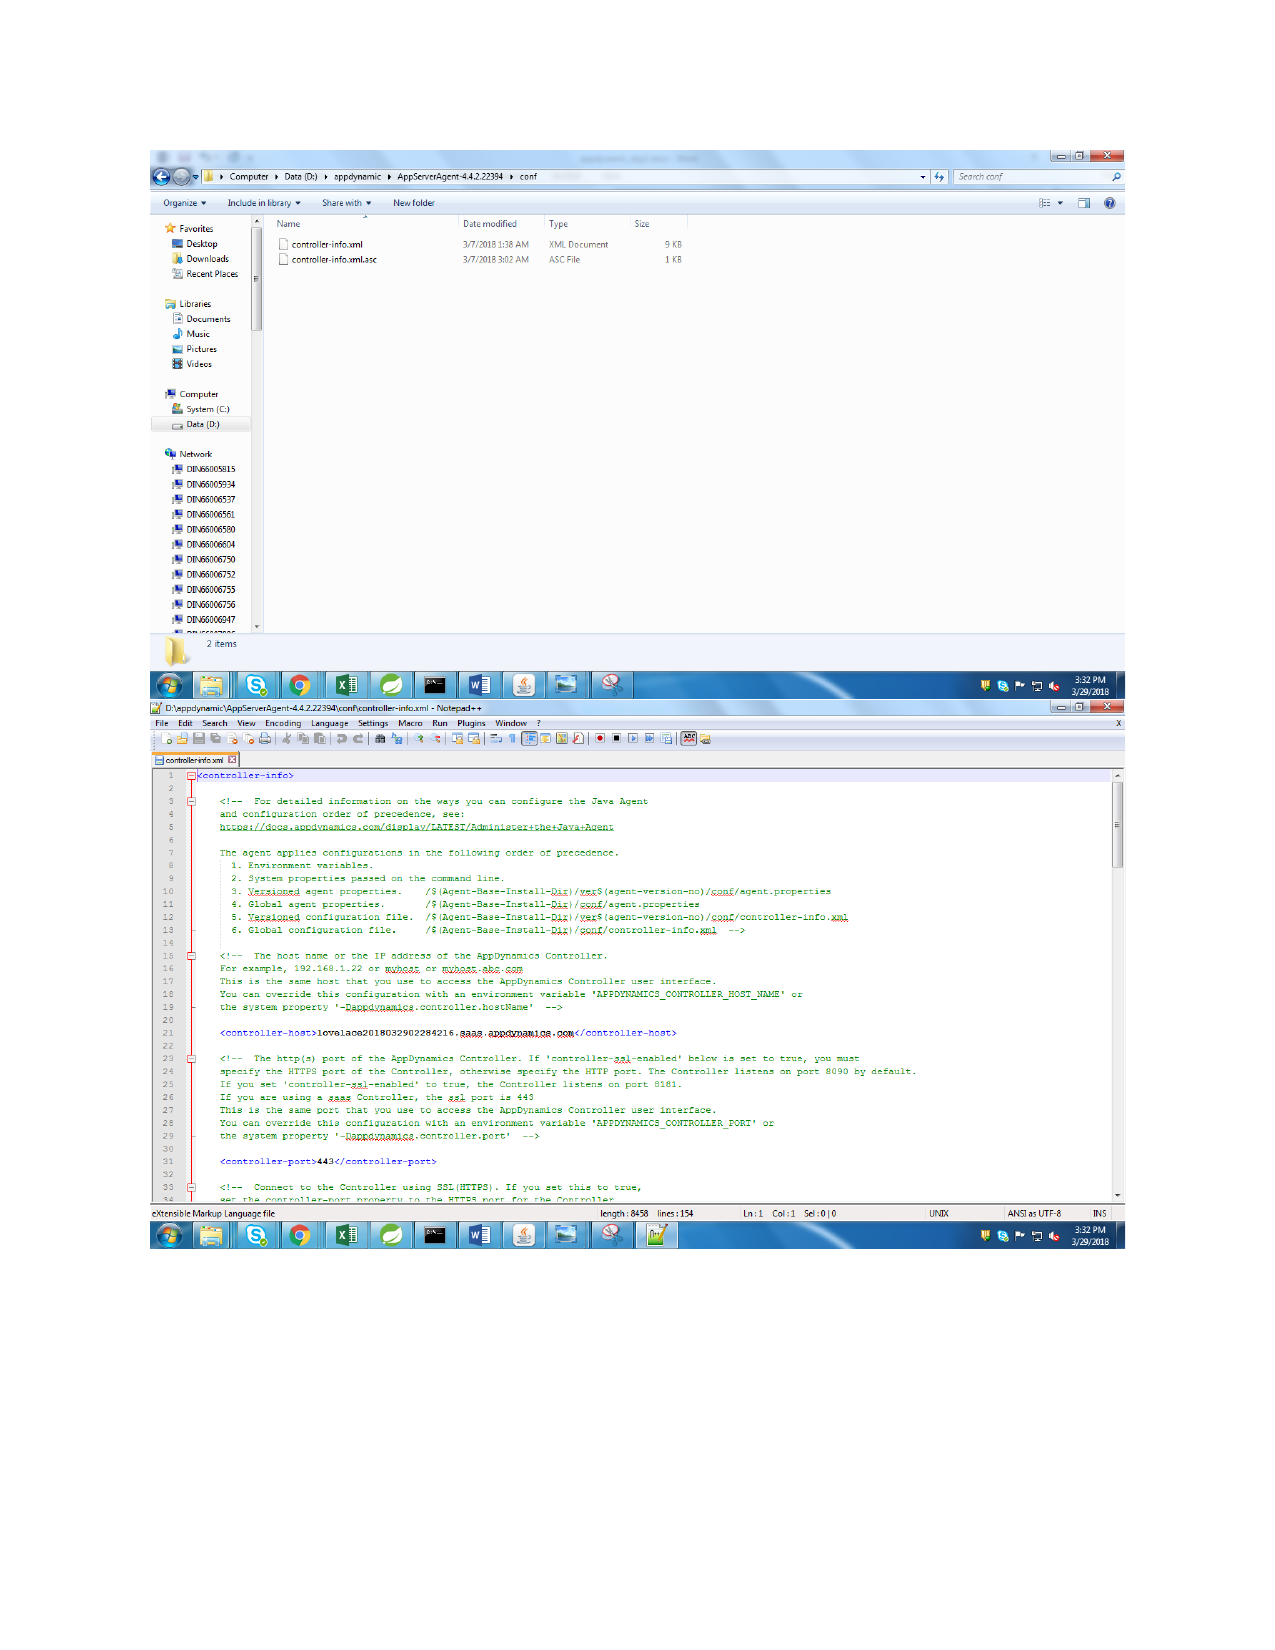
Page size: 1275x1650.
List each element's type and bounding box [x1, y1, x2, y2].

picture [150, 150, 1125, 699]
picture [150, 700, 1125, 1249]
